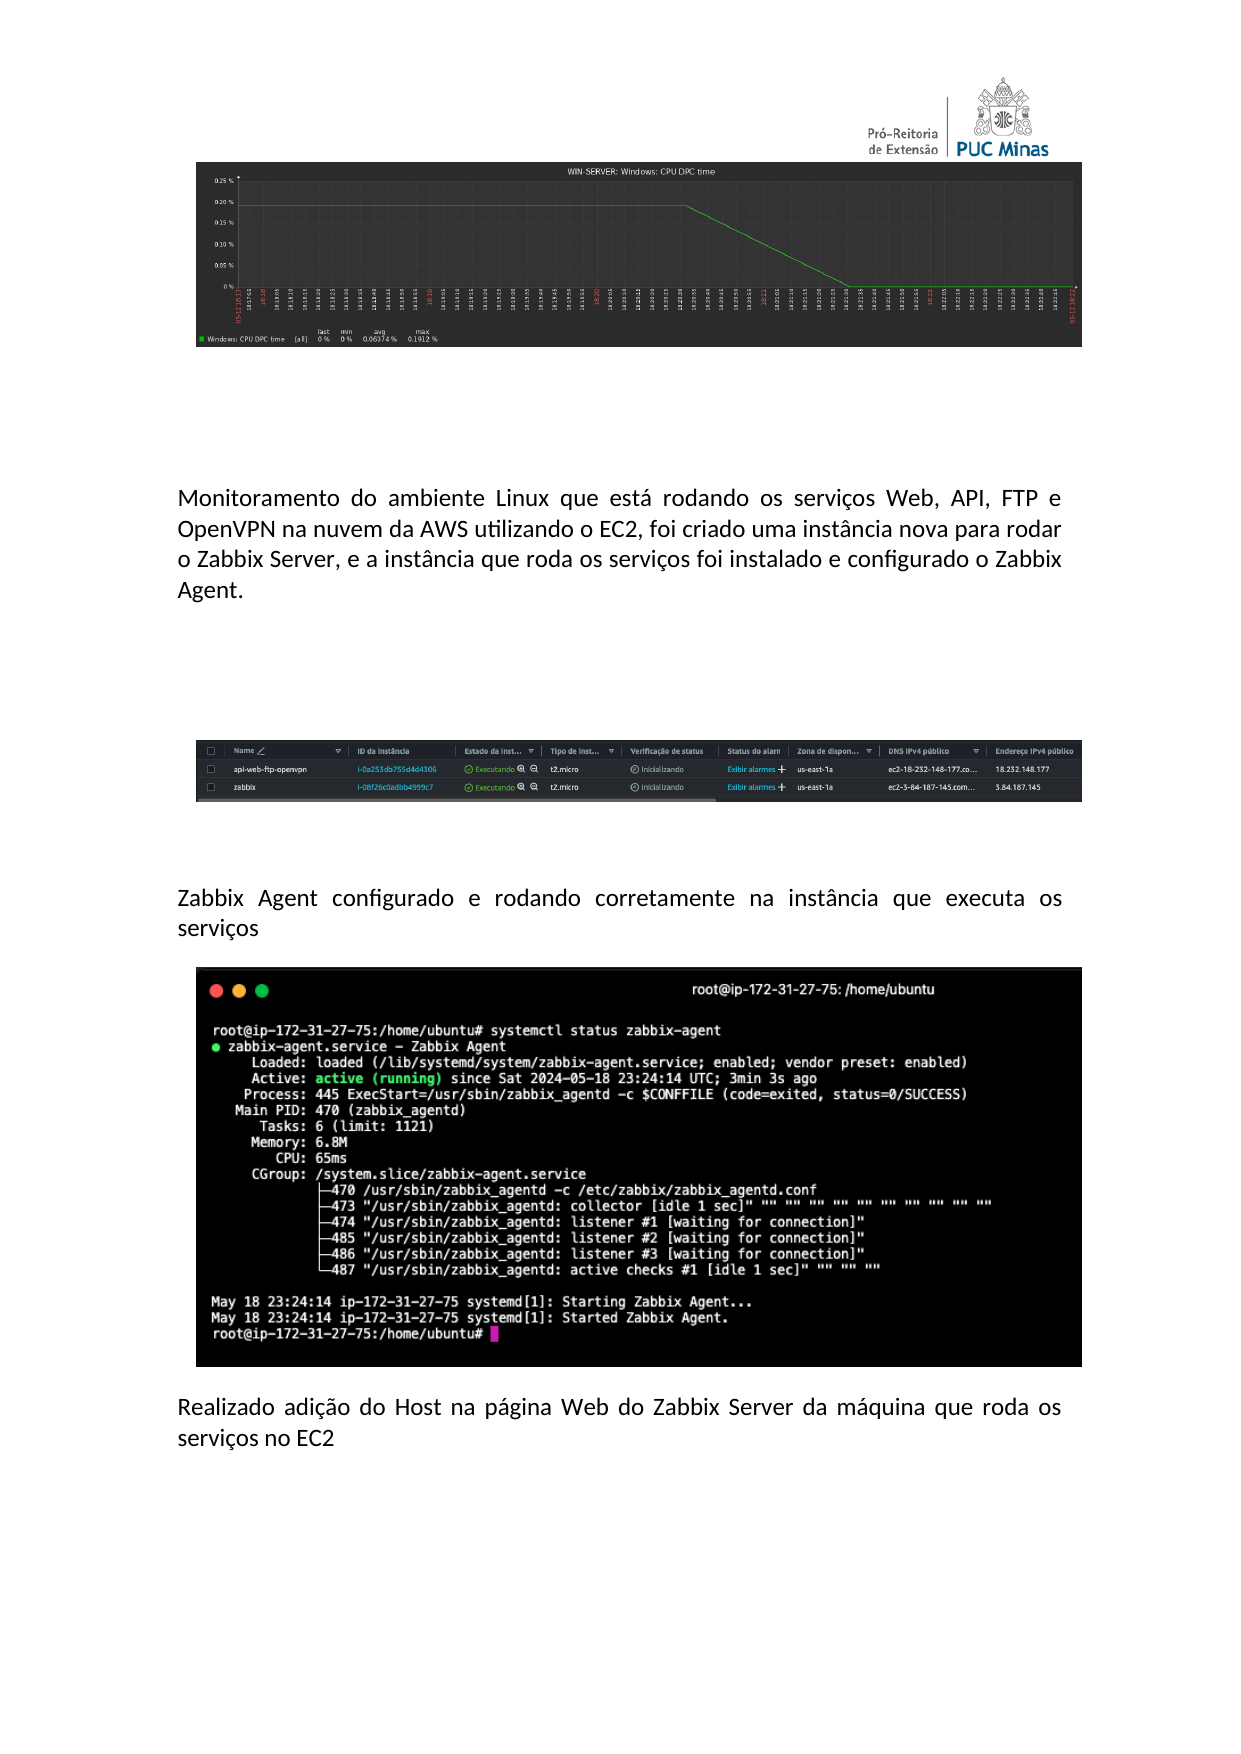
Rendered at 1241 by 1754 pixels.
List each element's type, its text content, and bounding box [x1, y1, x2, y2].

picture [861, 73, 1064, 162]
text Monitoramento do ambiente Linux que está rodando os serviços Web, API, FTP e OpenVPN na nuvem da AWS utilizando o EC2, foi criado uma instância nova para rodar o Zabbix Server, e a instância que roda os serviços foi instalado e configurado o Zabbix Agent. [177, 482, 1063, 604]
text Zabbix Agent configurado e rodando corretamente na instância que executa os serviços [177, 882, 1063, 943]
text Realizado adição do Host na página Web do Zabbix Server da máquina que roda os serviços no EC2 [177, 1391, 1063, 1452]
